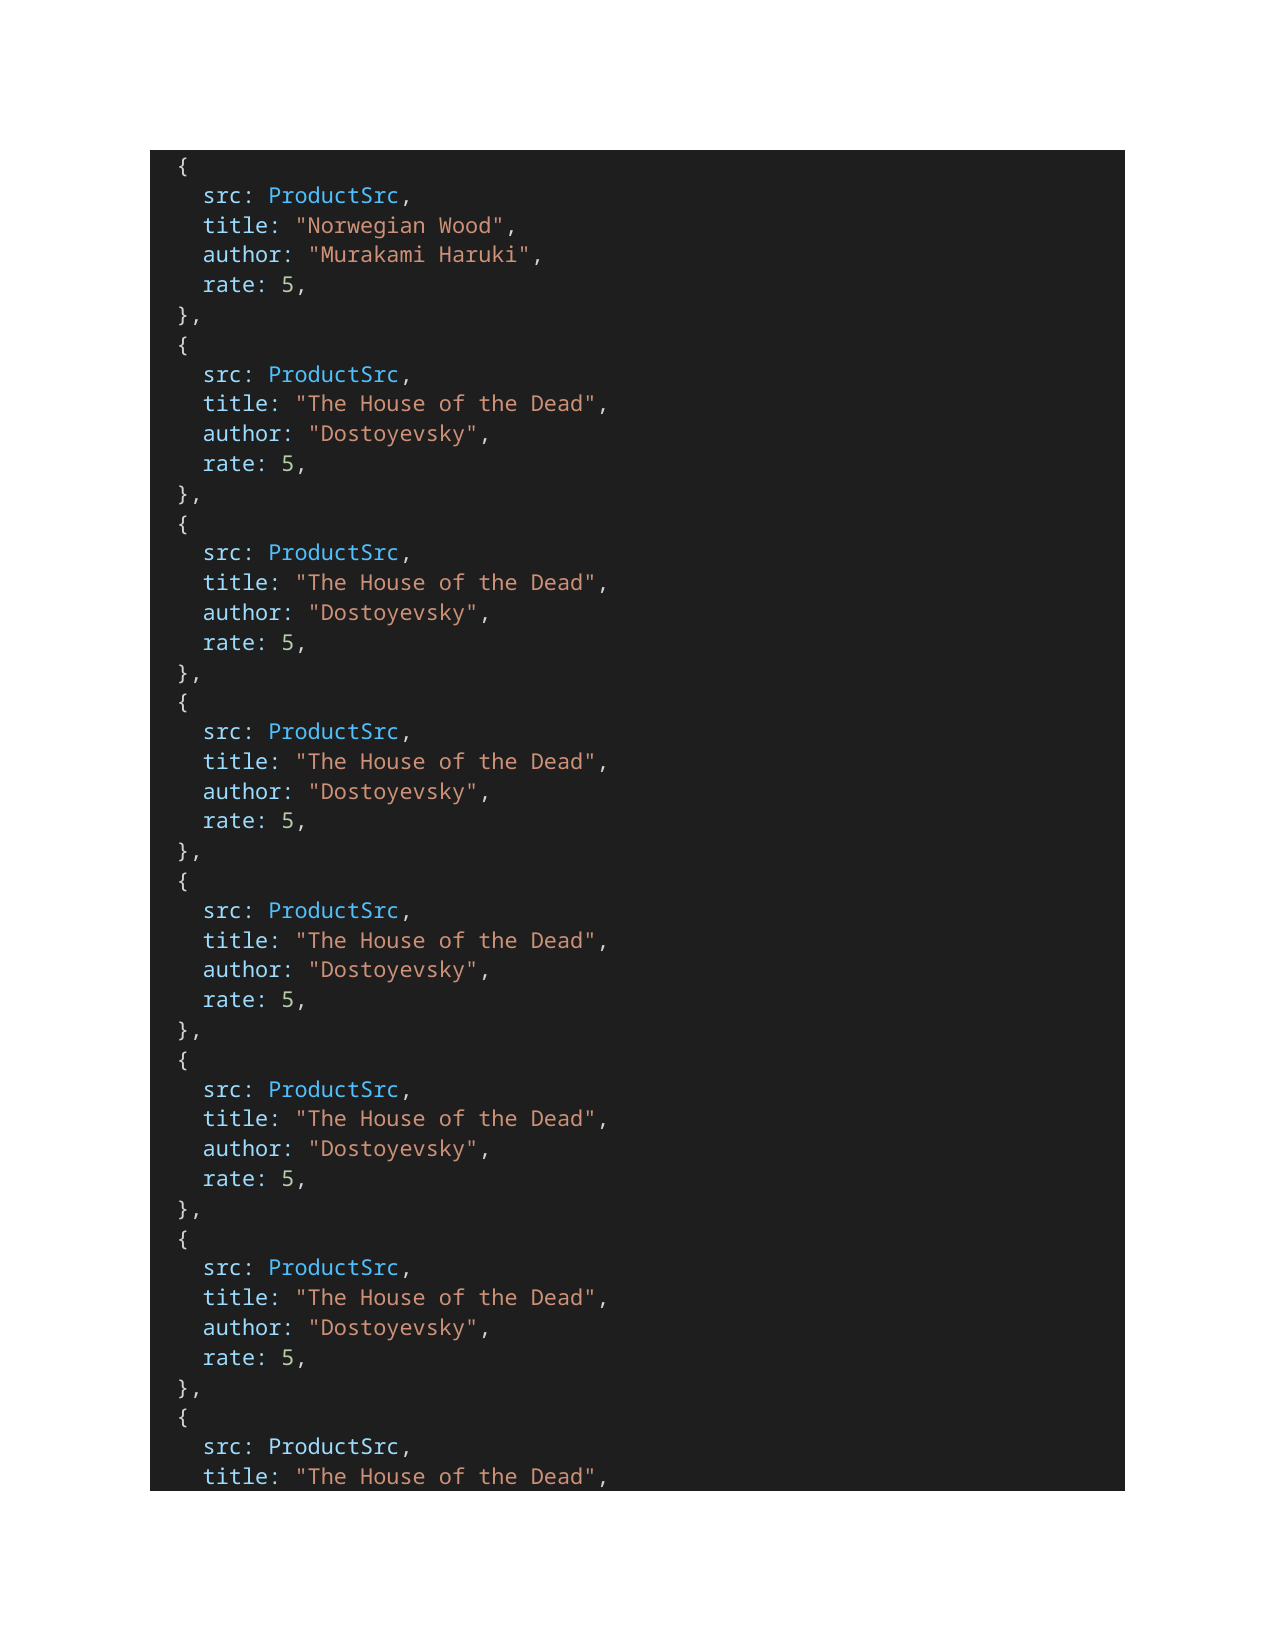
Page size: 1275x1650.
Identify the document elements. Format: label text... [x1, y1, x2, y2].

text { [150, 150, 1125, 180]
text author: "Dostoyevsky", [150, 597, 1125, 627]
text title: "The House of the Dead", [150, 567, 1125, 597]
text title: "The House of the Dead", [150, 388, 1125, 418]
text { [150, 507, 1125, 537]
text src: ProductSrc, [150, 895, 1125, 924]
text }, [150, 478, 1125, 507]
text src: ProductSrc, [150, 537, 1125, 567]
text }, [150, 1014, 1125, 1044]
text title: "The House of the Dead", [150, 924, 1125, 954]
text { [150, 686, 1125, 716]
text rate: 5, [150, 448, 1125, 478]
text src: ProductSrc, [150, 1252, 1125, 1282]
text { [150, 1401, 1125, 1431]
text src: ProductSrc, [150, 1431, 1125, 1461]
text author: "Dostoyevsky", [150, 1133, 1125, 1163]
text src: ProductSrc, [150, 716, 1125, 746]
text rate: 5, [150, 805, 1125, 835]
text rate: 5, [150, 269, 1125, 299]
text rate: 5, [150, 1163, 1125, 1193]
text title: "The House of the Dead", [150, 1103, 1125, 1133]
text }, [150, 1371, 1125, 1401]
text author: "Dostoyevsky", [150, 776, 1125, 805]
text title: "The House of the Dead", [150, 1282, 1125, 1312]
text { [150, 1222, 1125, 1252]
text }, [150, 1193, 1125, 1222]
text rate: 5, [150, 1342, 1125, 1371]
text title: "The House of the Dead", [150, 746, 1125, 776]
text title: "Norwegian Wood", [150, 209, 1125, 239]
text { [150, 865, 1125, 895]
text rate: 5, [150, 984, 1125, 1014]
text author: "Dostoyevsky", [150, 1312, 1125, 1342]
text title: "The House of the Dead", [150, 1461, 1125, 1491]
text src: ProductSrc, [150, 1073, 1125, 1103]
text src: ProductSrc, [150, 358, 1125, 388]
text author: "Murakami Haruki", [150, 239, 1125, 269]
text }, [150, 299, 1125, 329]
text author: "Dostoyevsky", [150, 954, 1125, 984]
text { [150, 329, 1125, 358]
text author: "Dostoyevsky", [150, 418, 1125, 448]
text src: ProductSrc, [150, 180, 1125, 209]
text { [150, 1044, 1125, 1073]
text rate: 5, [150, 627, 1125, 656]
text }, [150, 835, 1125, 865]
text }, [150, 656, 1125, 686]
